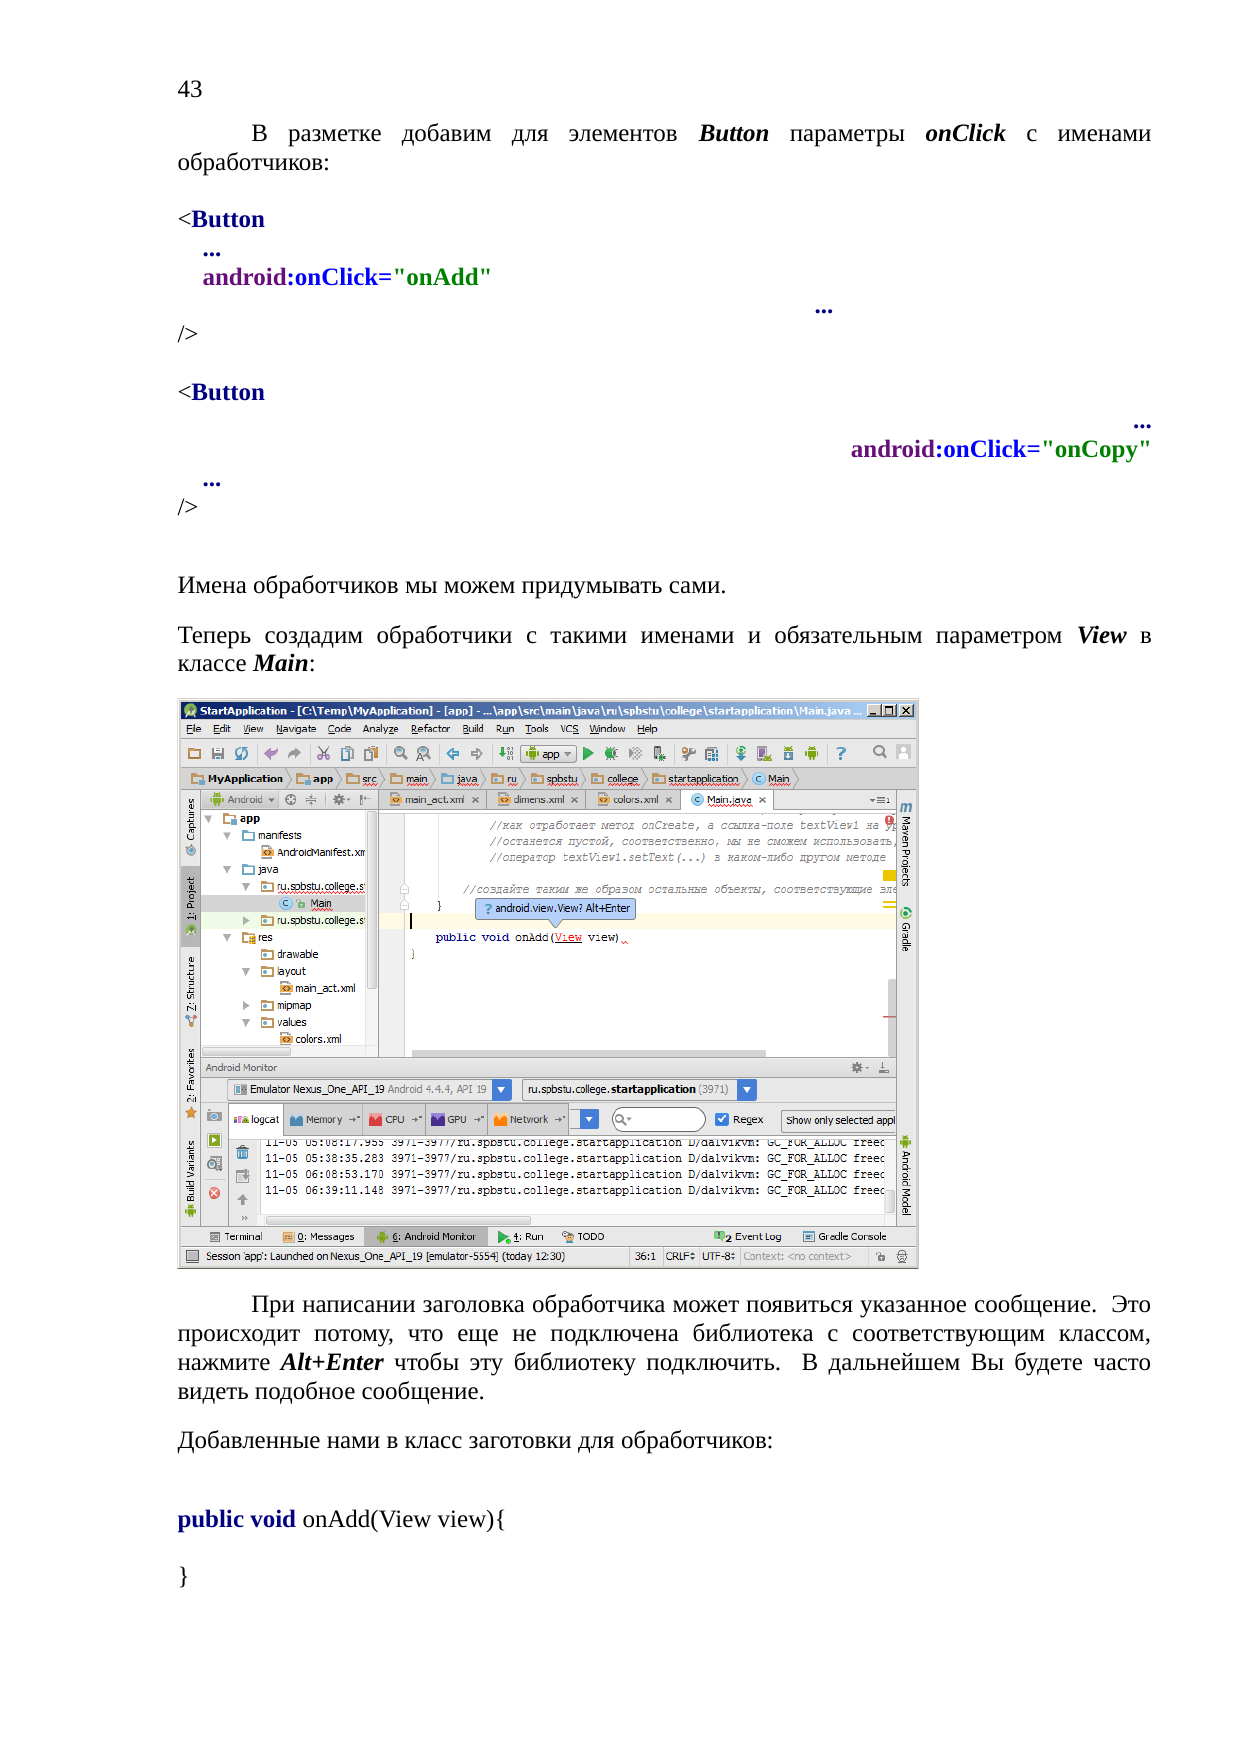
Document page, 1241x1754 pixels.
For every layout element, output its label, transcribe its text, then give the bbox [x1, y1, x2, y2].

text /> [177, 492, 1152, 521]
text При написании заголовка обработчика может появиться указанное сообщение. Это происходит потому, что еще не подключена библиотека с соответствующим классом, нажмите Alt+Enter чтобы эту библиотеку подключить. В дальнейшем Вы будете часто видеть подобное сообщение. [177, 1289, 1152, 1404]
text В разметке добавим для элементов Button параметры onClick с именами обработчиков: [177, 118, 1152, 176]
text <Button [177, 204, 1152, 233]
text ... android:onClick="onCopy" ... [177, 406, 1152, 492]
picture [177, 698, 919, 1269]
text ... /> <Button [177, 291, 1152, 406]
text Добавленные нами в класс заготовки для обработчиков: [177, 1425, 1152, 1454]
text Имена обработчиков мы можем придумывать сами. [177, 570, 1152, 599]
text ... android:onClick="onAdd" [177, 233, 1152, 291]
text Теперь создадим обработчики с такими именами и обязательным параметром View в классе Main: [177, 620, 1152, 677]
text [177, 1504, 1152, 1619]
